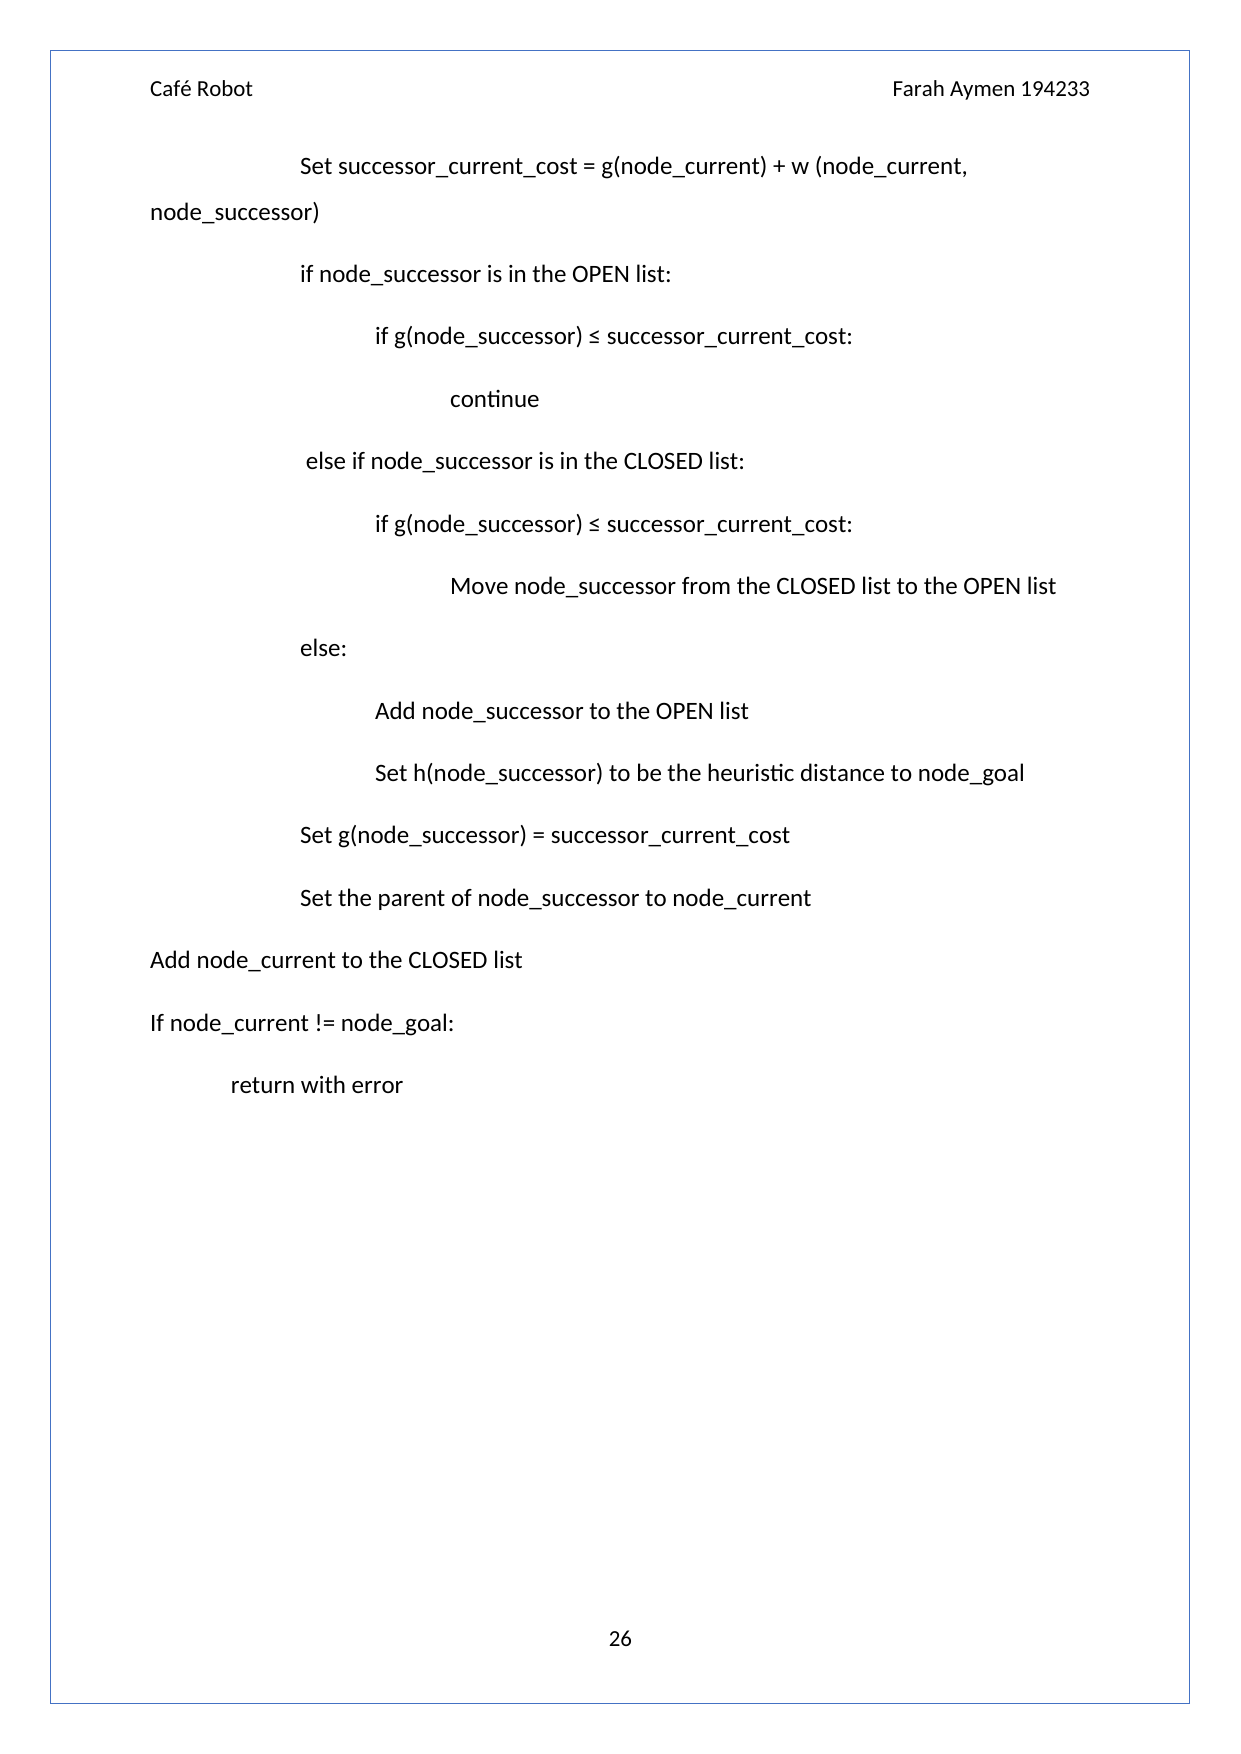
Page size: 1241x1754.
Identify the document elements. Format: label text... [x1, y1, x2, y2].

text Move node_successor from the CLOSED list to the OPEN list [225, 570, 1090, 601]
text else: [150, 632, 1090, 663]
text Set g(node_successor) = successor_current_cost [225, 820, 1090, 850]
text Set successor_current_cost = g(node_current) + w (node_current, node_successor) [150, 150, 1090, 226]
text if g(node_successor) ≤ successor_current_cost: [150, 321, 1090, 351]
text else if node_successor is in the CLOSED list: [225, 445, 1090, 476]
text Set h(node_successor) to be the heuristic distance to node_goal [150, 757, 1090, 788]
text If node_current != node_goal: [150, 1007, 1090, 1037]
text Set the parent of node_successor to node_current [150, 882, 1090, 913]
text Add node_current to the CLOSED list [150, 944, 1090, 975]
text Add node_successor to the OPEN list [225, 695, 1090, 725]
text return with error [150, 1069, 1090, 1100]
text continue [300, 383, 1090, 413]
text if node_successor is in the OPEN list: [150, 258, 1090, 289]
text if g(node_successor) ≤ successor_current_cost: [225, 508, 1090, 538]
